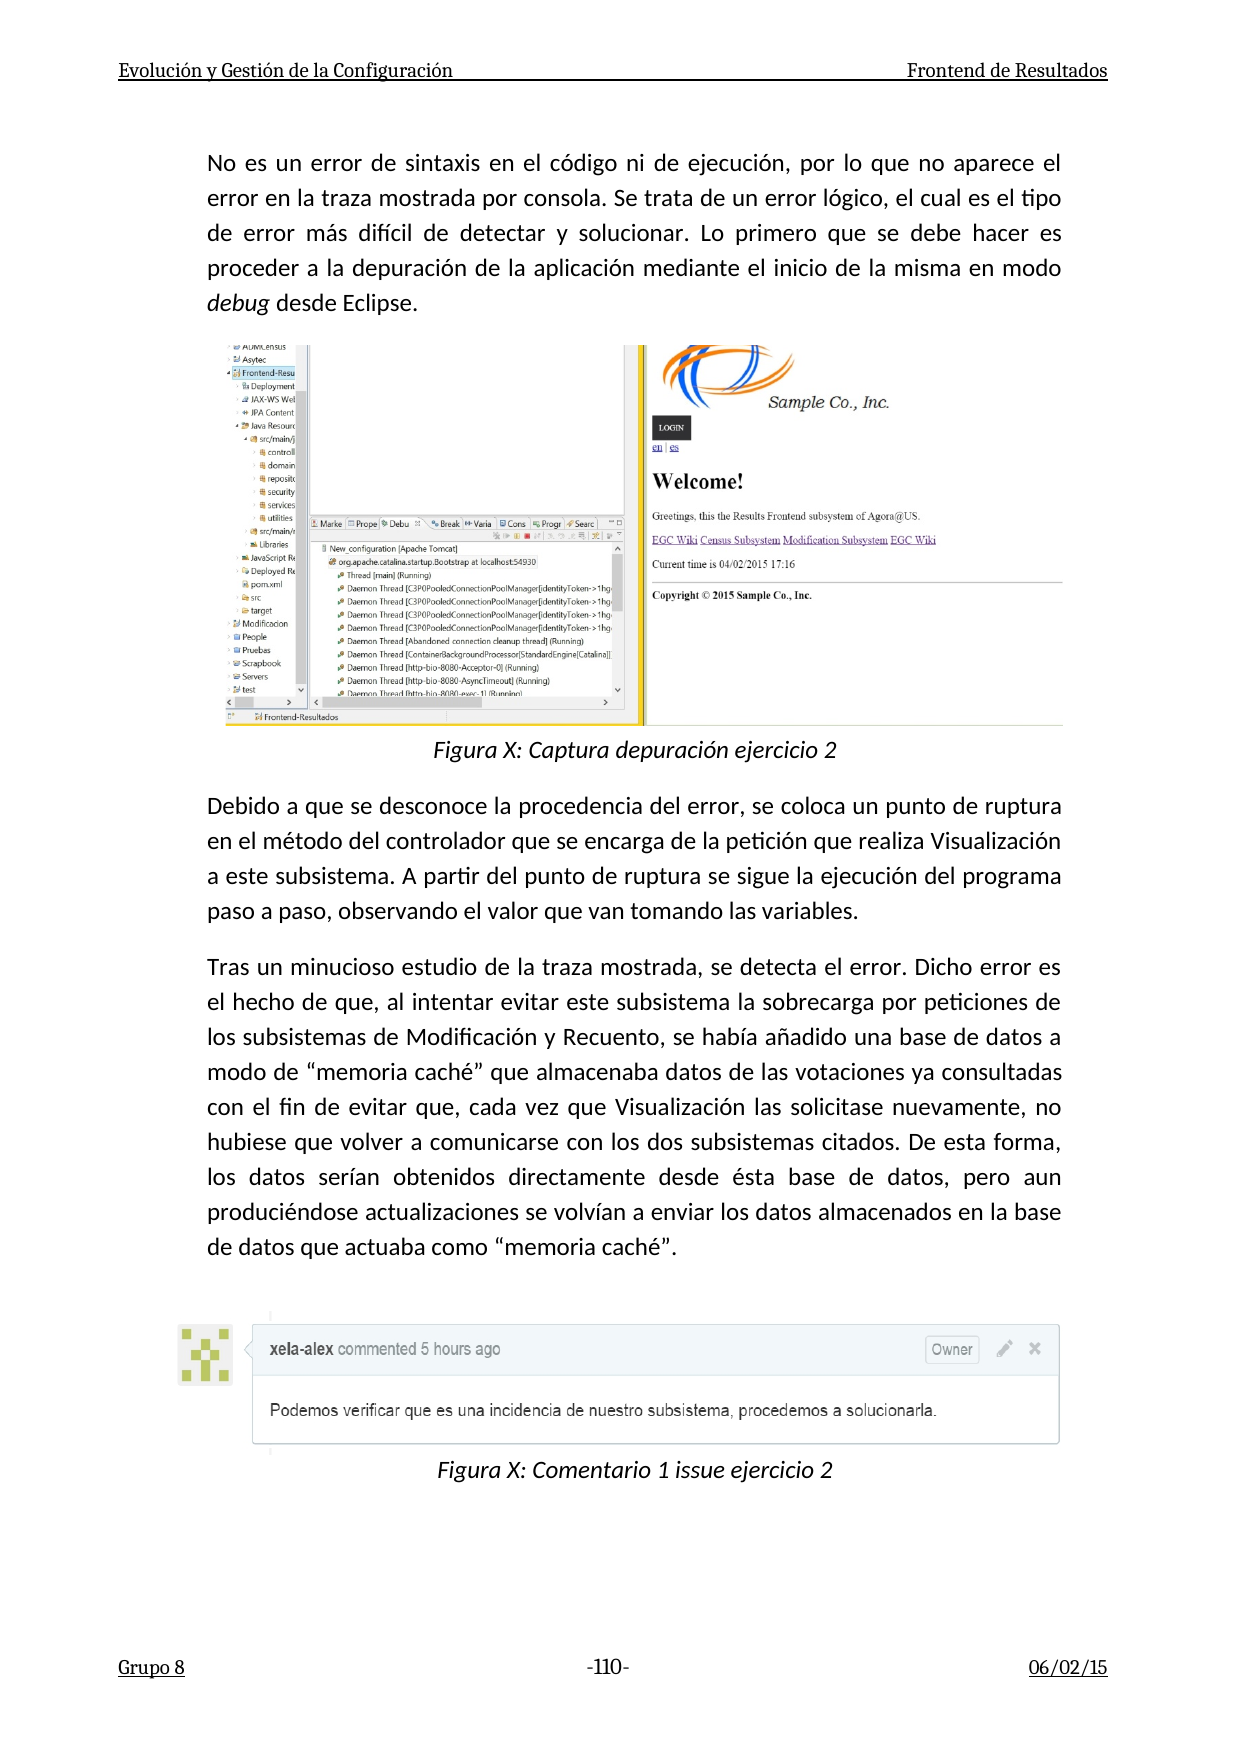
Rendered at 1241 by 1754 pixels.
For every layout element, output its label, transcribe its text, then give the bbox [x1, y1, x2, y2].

text No es un error de sintaxis en el código ni de ejecución, por lo que no aparece el error en la traza mostrada por consola. Se trata de un error lógico, el cual es el tipo de error más difícil de detectar y solucionar. Lo primero que se debe hacer es proceder a la depuración de la aplicación mediante el inicio de la misma en modo debug desde Eclipse. [207, 148, 1063, 318]
text Debido a que se desconoce la procedencia del error, se coloca un punto de ruptura en el método del controlador que se encarga de la petición que realiza Visualización a este subsistema. A partir del punto de ruptura se sigue la ejecución del programa paso a paso, observando el valor que van tomando las variables. [207, 790, 1063, 926]
text Figura X: Comentario 1 issue ejercicio 2 [207, 1454, 1063, 1485]
text Figura X: Captura depuración ejercicio 2 [207, 734, 1063, 765]
picture [225, 345, 1063, 726]
text Tras un minucioso estudio de la traza mostrada, se detecta el error. Dicho error es el hecho de que, al intentar evitar este subsistema la sobrecarga por peticiones de los subsistemas de Modificación y Recuento, se había añadido una base de datos a modo de “memoria caché” que almacenaba datos de las votaciones ya consultadas con el fin de evitar que, cada vez que Visualización las solicitase nuevamente, no hubiese que volver a comunicarse con los dos subsistemas citados. De esta forma, los datos serían obtenidos directamente desde ésta base de datos, pero aun produciéndose actualizaciones se volvían a enviar los datos almacenados en la base de datos que actuaba como “memoria caché”. [207, 951, 1063, 1261]
picture [167, 1311, 1063, 1455]
